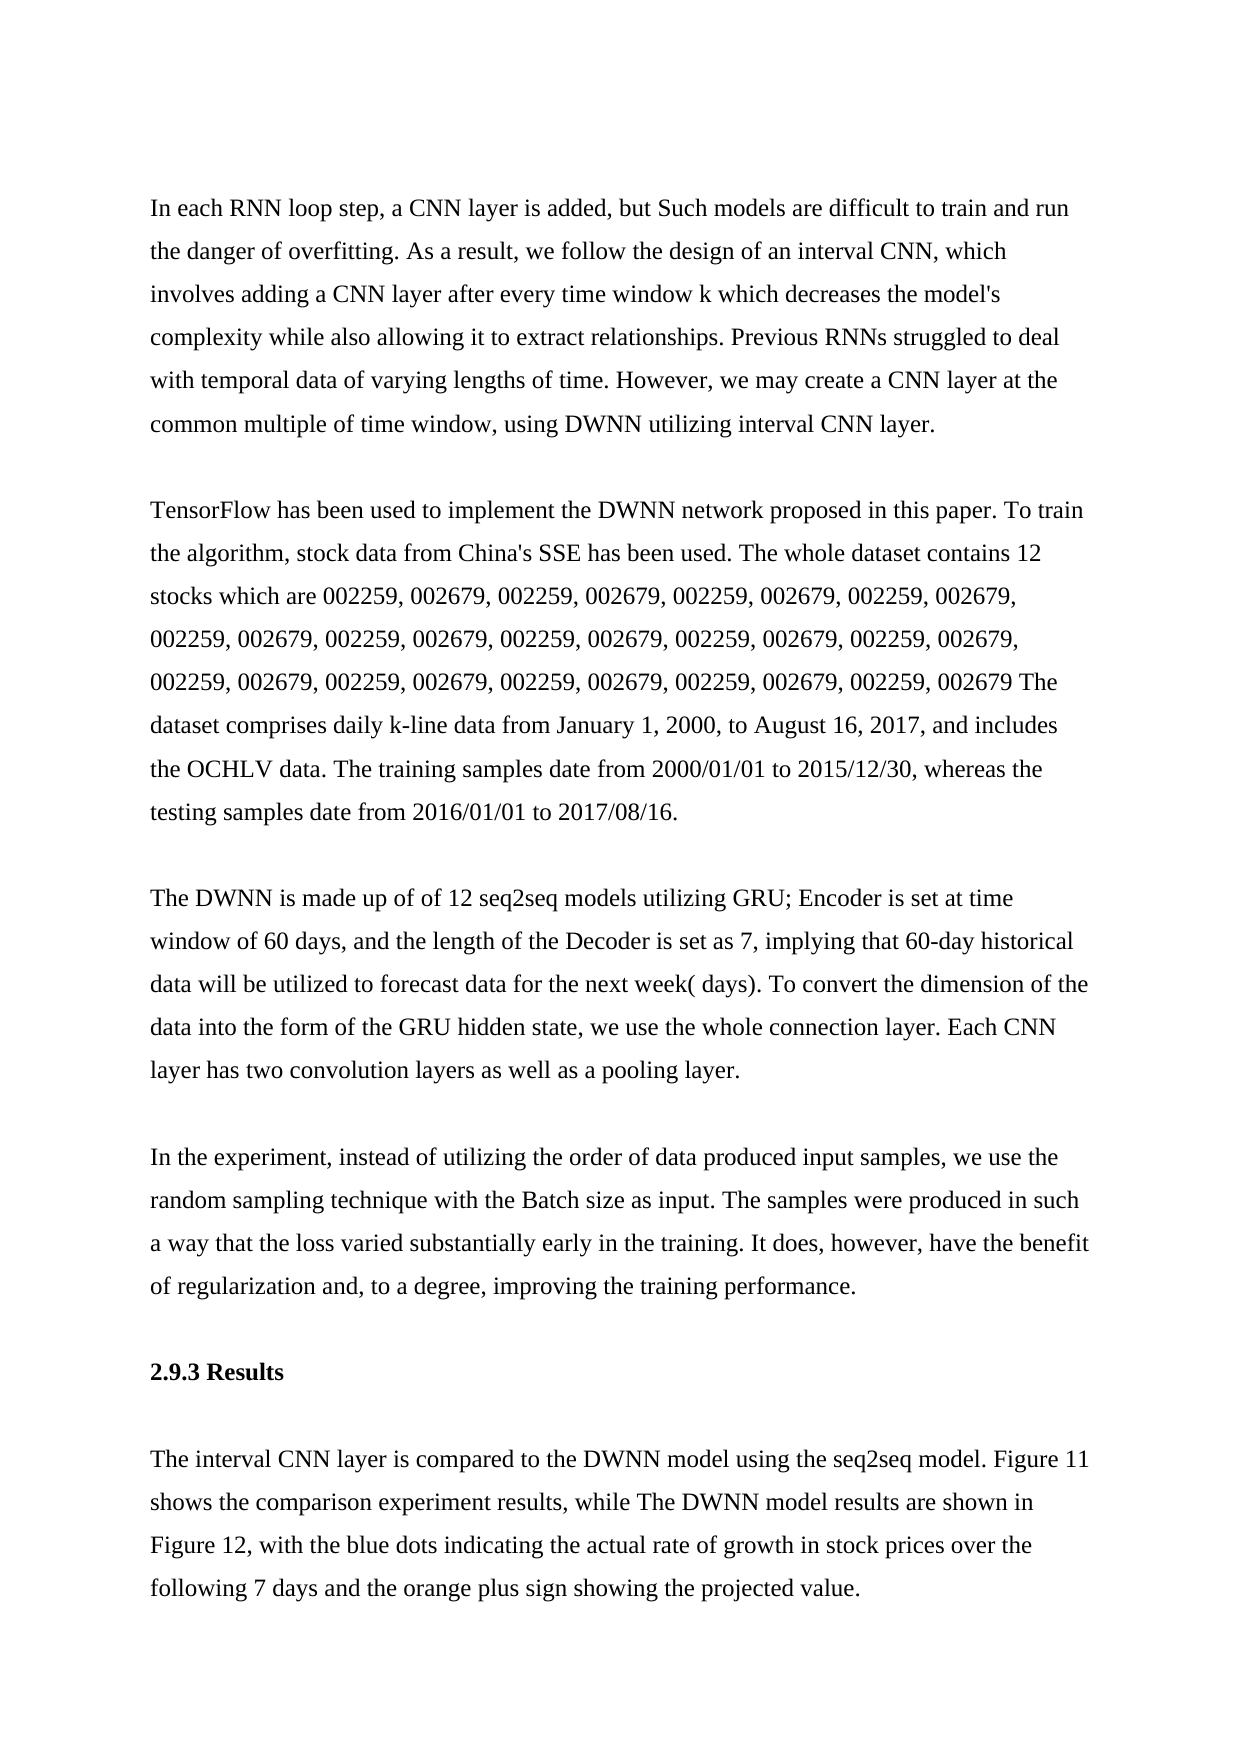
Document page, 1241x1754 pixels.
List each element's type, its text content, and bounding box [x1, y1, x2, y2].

text TensorFlow has been used to implement the DWNN network proposed in this paper. To train the algorithm, stock data from China's SSE has been used. The whole dataset contains 12 stocks which are 002259, 002679, 002259, 002679, 002259, 002679, 002259, 002679, 002259, 002679, 002259, 002679, 002259, 002679, 002259, 002679, 002259, 002679, 002259, 002679, 002259, 002679, 002259, 002679, 002259, 002679, 002259, 002679 The dataset comprises daily k-line data from January 1, 2000, to August 16, 2017, and includes the OCHLV data. The training samples date from 2000/01/01 to 2015/12/30, whereas the testing samples date from 2016/01/01 to 2017/08/16. [150, 495, 1090, 826]
text 2.9.3 Results [150, 1357, 1090, 1386]
text In each RNN loop step, a CNN layer is added, but Such models are difficult to train and run the danger of overfitting. As a result, we follow the design of an interval CNN, which involves adding a CNN layer after every time window k which decreases the model's complexity while also allowing it to extract relationships. Previous RNNs struggled to deal with temporal data of varying lengths of time. However, we may create a CNN layer at the common multiple of time window, using DWNN utilizing interval CNN layer. [150, 193, 1090, 437]
text In the experiment, instead of utilizing the order of data produced input samples, we use the random sampling technique with the Batch size as input. The samples were produced in such a way that the loss varied substantially early in the training. It does, however, have the benefit of regularization and, to a degree, improving the training performance. [150, 1142, 1090, 1300]
text The interval CNN layer is compared to the DWNN model using the seq2seq model. Figure 11 shows the comparison experiment results, while The DWNN model results are shown in Figure 12, with the blue dots indicating the actual rate of growth in stock prices over the following 7 days and the orange plus sign showing the projected value. [150, 1444, 1090, 1602]
text The DWNN is made up of of 12 seq2seq models utilizing GRU; Encoder is set at time window of 60 days, and the length of the Decoder is set as 7, implying that 60-day historical data will be utilized to forecast data for the next week( days). To convert the dimension of the data into the form of the GRU hidden state, we use the whole connection layer. Each CNN layer has two convolution layers as well as a pooling layer. [150, 883, 1090, 1084]
